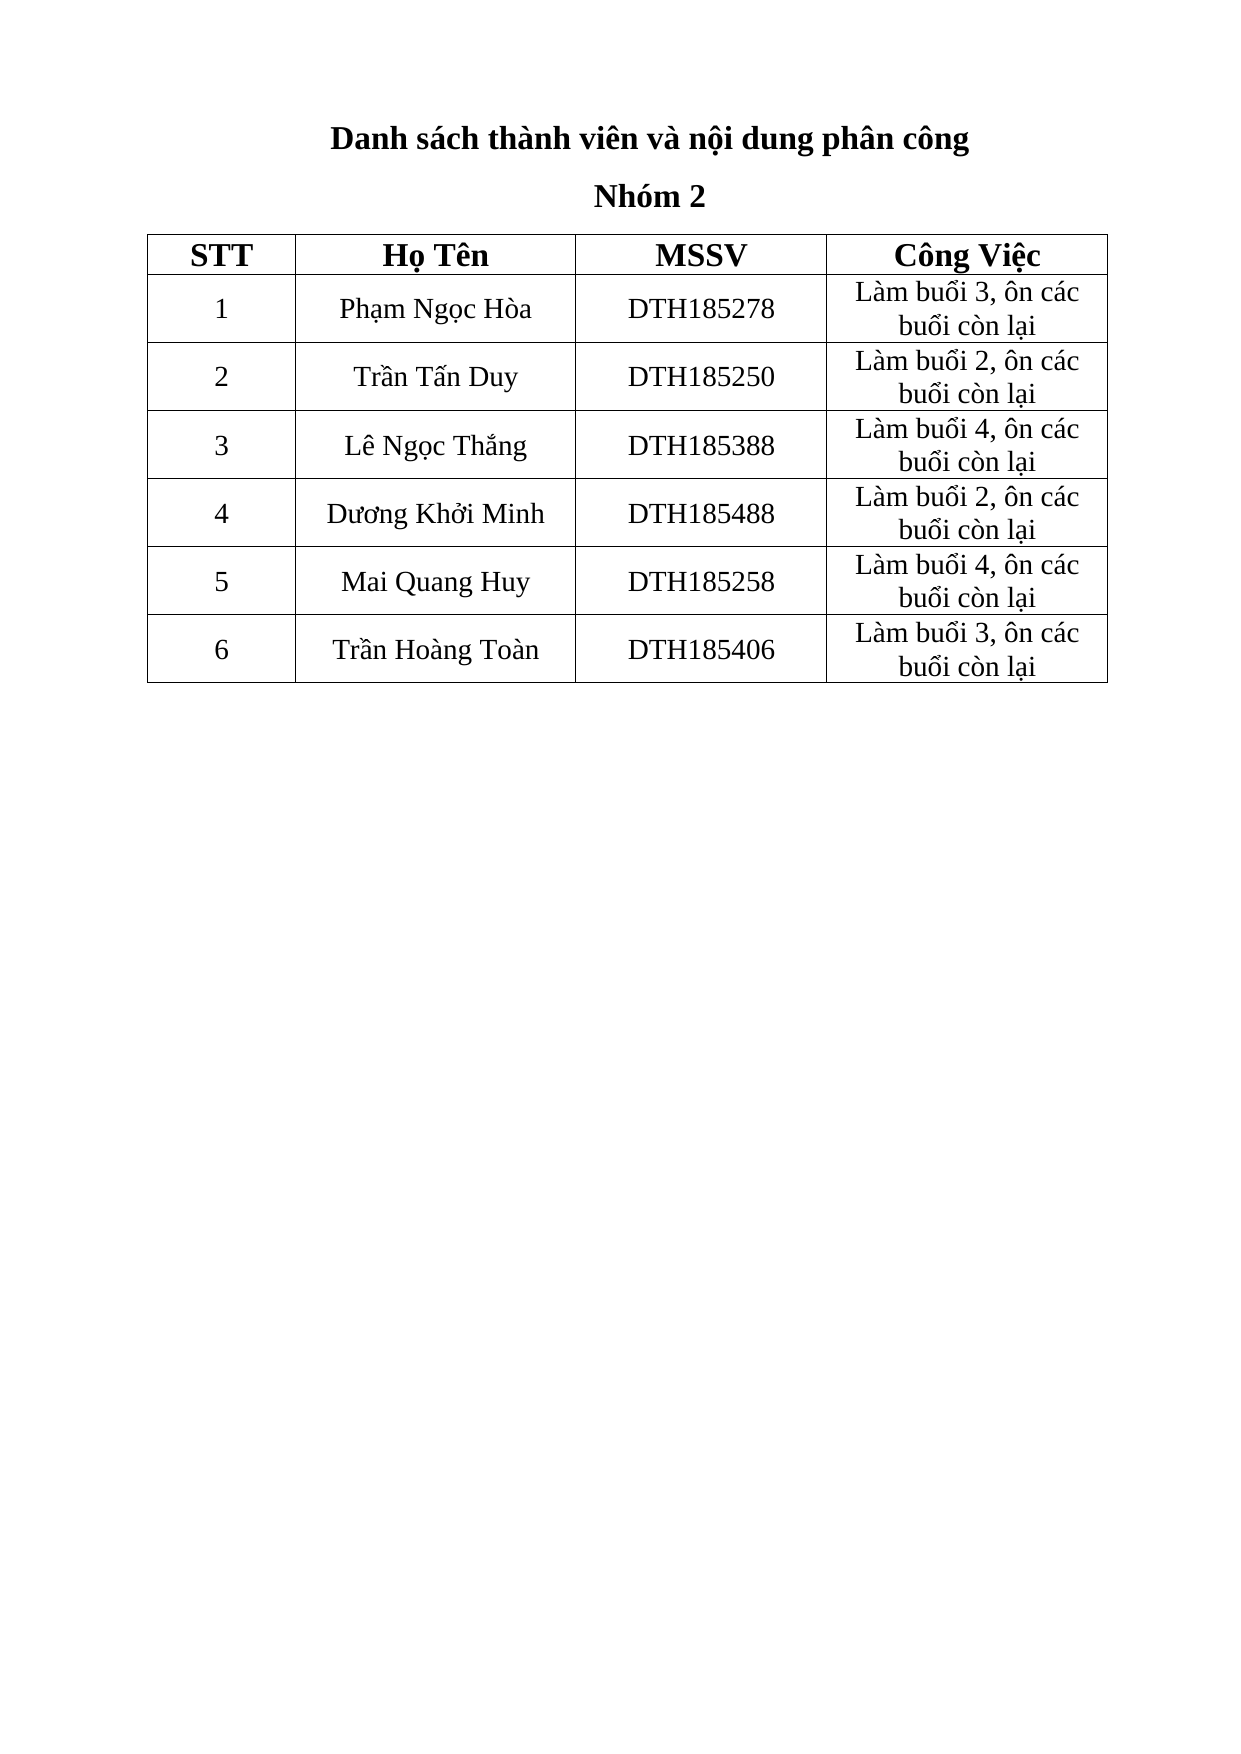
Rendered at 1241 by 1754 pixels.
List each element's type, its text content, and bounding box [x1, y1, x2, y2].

table_header STT [148, 235, 295, 273]
table_cell DTH185250 [576, 343, 826, 410]
table_cell 4 [148, 479, 295, 546]
table_cell Lê Ngọc Thắng [296, 411, 575, 478]
table_cell 2 [148, 343, 295, 410]
table_cell Làm buổi 3, ôn các buổi còn lại [827, 615, 1107, 682]
table_cell Làm buổi 2, ôn các buổi còn lại [827, 343, 1107, 410]
table_cell DTH185388 [576, 411, 826, 478]
text Nhóm 2 [177, 176, 1122, 214]
text Danh sách thành viên và nội dung phân công [177, 118, 1122, 156]
table_cell Làm buổi 4, ôn các buổi còn lại [827, 547, 1107, 614]
table_cell Phạm Ngọc Hòa [296, 275, 575, 342]
table_cell 3 [148, 411, 295, 478]
table_cell Dương Khởi Minh [296, 479, 575, 546]
table_cell Mai Quang Huy [296, 547, 575, 614]
table_cell Làm buổi 2, ôn các buổi còn lại [827, 479, 1107, 546]
table_cell Làm buổi 3, ôn các buổi còn lại [827, 275, 1107, 342]
table_cell 6 [148, 615, 295, 682]
table_header Họ Tên [296, 235, 575, 273]
table_cell Trần Hoàng Toàn [296, 615, 575, 682]
table_cell DTH185406 [576, 615, 826, 682]
table_cell DTH185258 [576, 547, 826, 614]
table_cell Làm buổi 4, ôn các buổi còn lại [827, 411, 1107, 478]
table_cell 1 [148, 275, 295, 342]
table_cell DTH185278 [576, 275, 826, 342]
table_cell DTH185488 [576, 479, 826, 546]
table_cell 5 [148, 547, 295, 614]
table_header MSSV [576, 235, 826, 273]
table_header Công Việc [827, 235, 1107, 273]
table_cell Trần Tấn Duy [296, 343, 575, 410]
